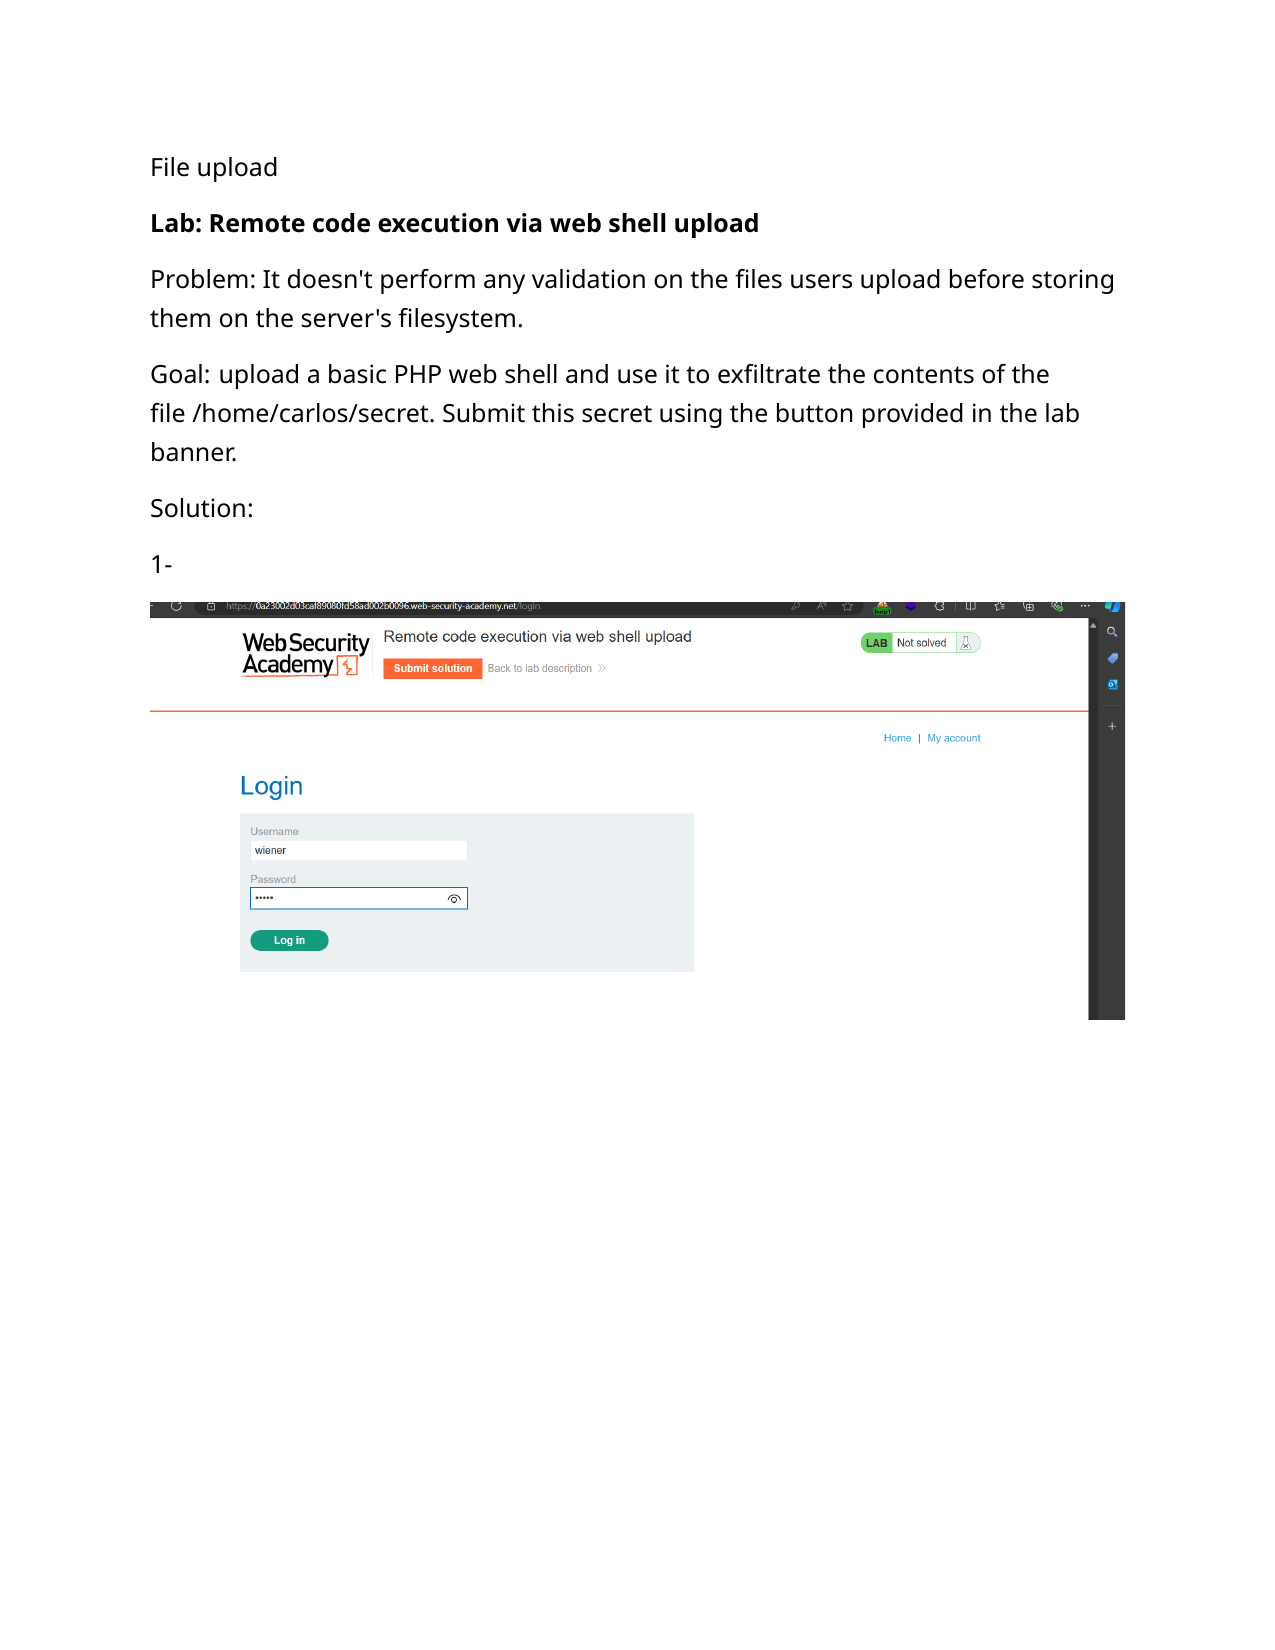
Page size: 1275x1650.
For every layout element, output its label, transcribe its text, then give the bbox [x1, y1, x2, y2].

text Problem: It doesn't perform any validation on the files users upload before storing them on the server's filesystem. [150, 262, 1125, 335]
picture [150, 602, 1125, 1020]
text Lab: Remote code execution via web shell upload [150, 206, 1125, 240]
text 1- [150, 547, 1125, 581]
text Solution: [150, 491, 1125, 525]
text File upload [150, 150, 1125, 184]
text Goal: upload a basic PHP web shell and use it to exfiltrate the contents of the file /home/carlos/secret. Submit this secret using the button provided in the lab banner. [150, 357, 1125, 469]
